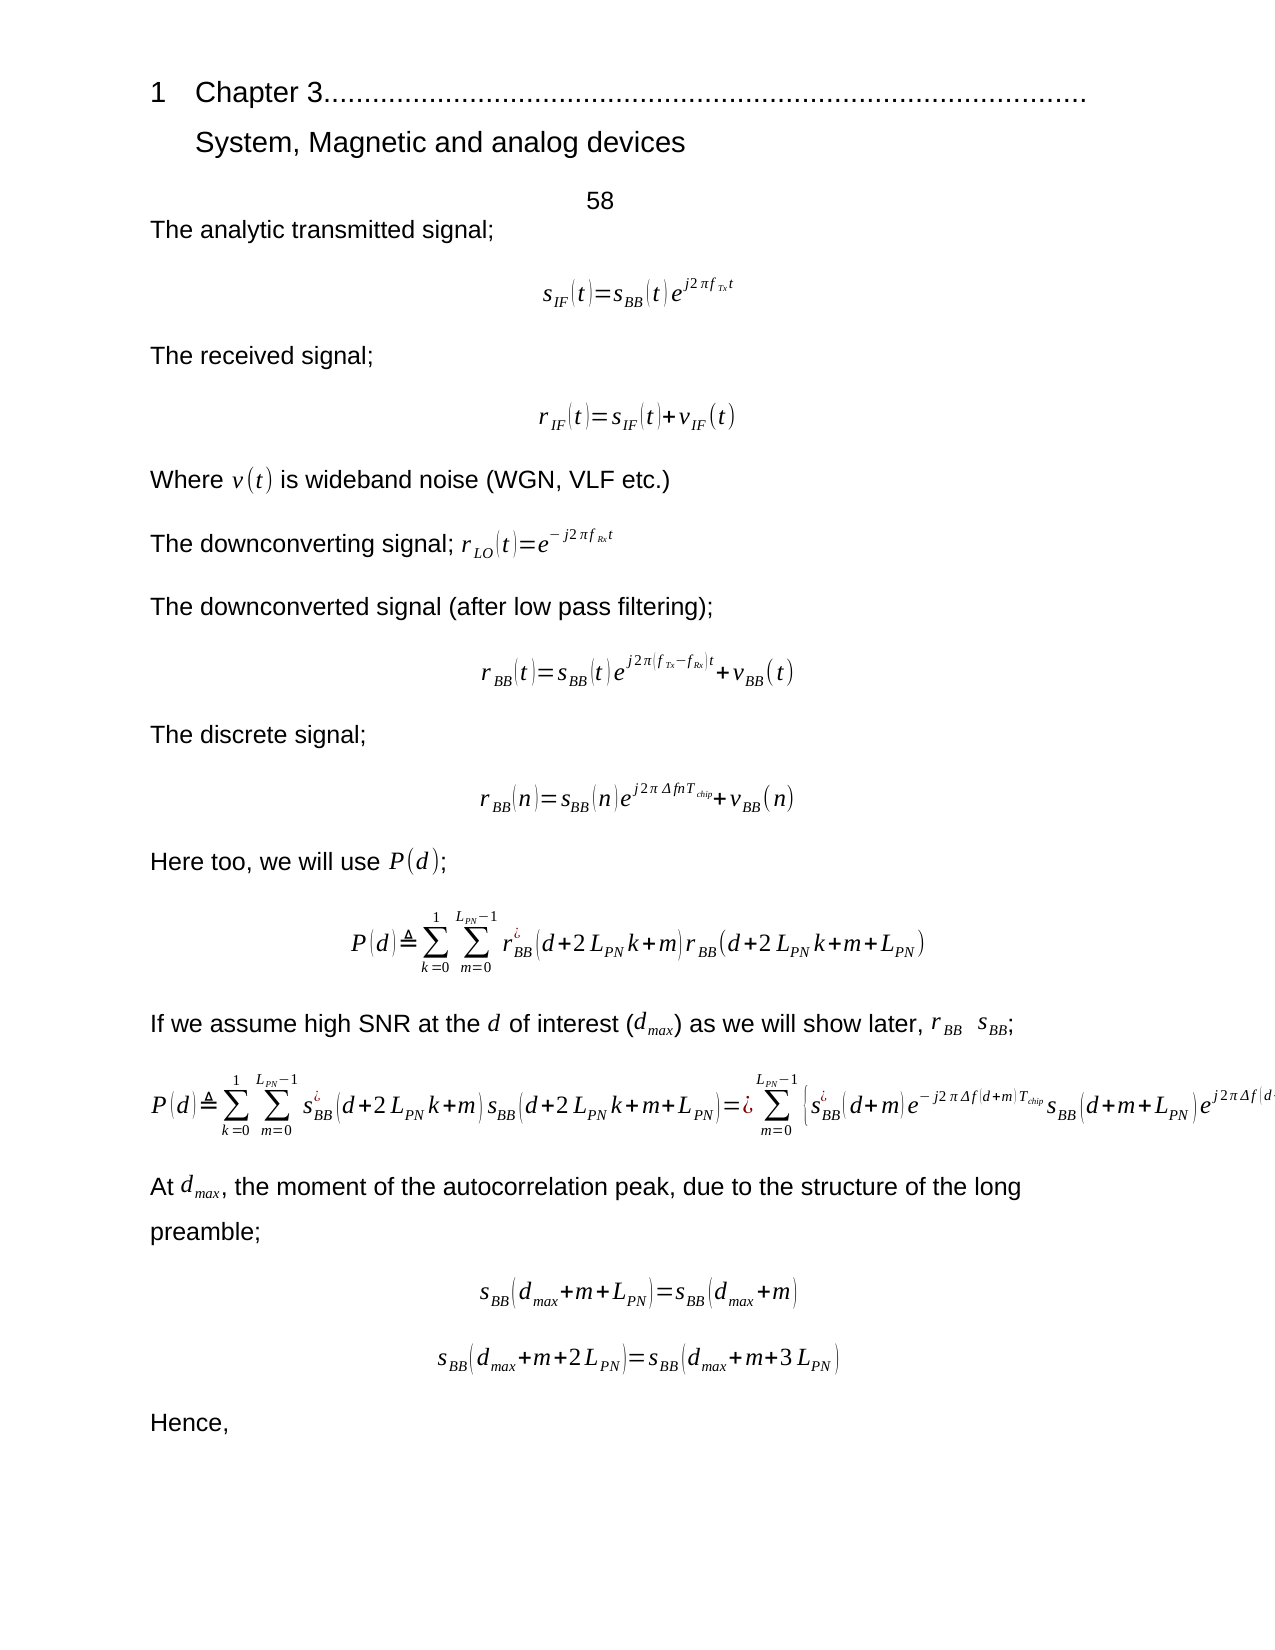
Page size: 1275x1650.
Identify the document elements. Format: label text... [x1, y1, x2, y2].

text At , the moment of the autocorrelation peak, due to the structure of the long preamble; [150, 1171, 1125, 1245]
text Here too, we will use ; [150, 846, 1125, 876]
text The received signal; [150, 341, 1125, 370]
text The downconverting signal; [150, 526, 1125, 561]
text The downconverted signal (after low pass filtering); [150, 592, 1125, 621]
text Hence, [150, 1408, 1125, 1436]
text Where is wideband noise (WGN, VLF etc.) [150, 464, 1125, 494]
text The analytic transmitted signal; [150, 215, 1125, 243]
text If we assume high SNR at the of interest () as we will show later, ; [150, 1008, 1125, 1039]
text The discrete signal; [150, 720, 1125, 749]
